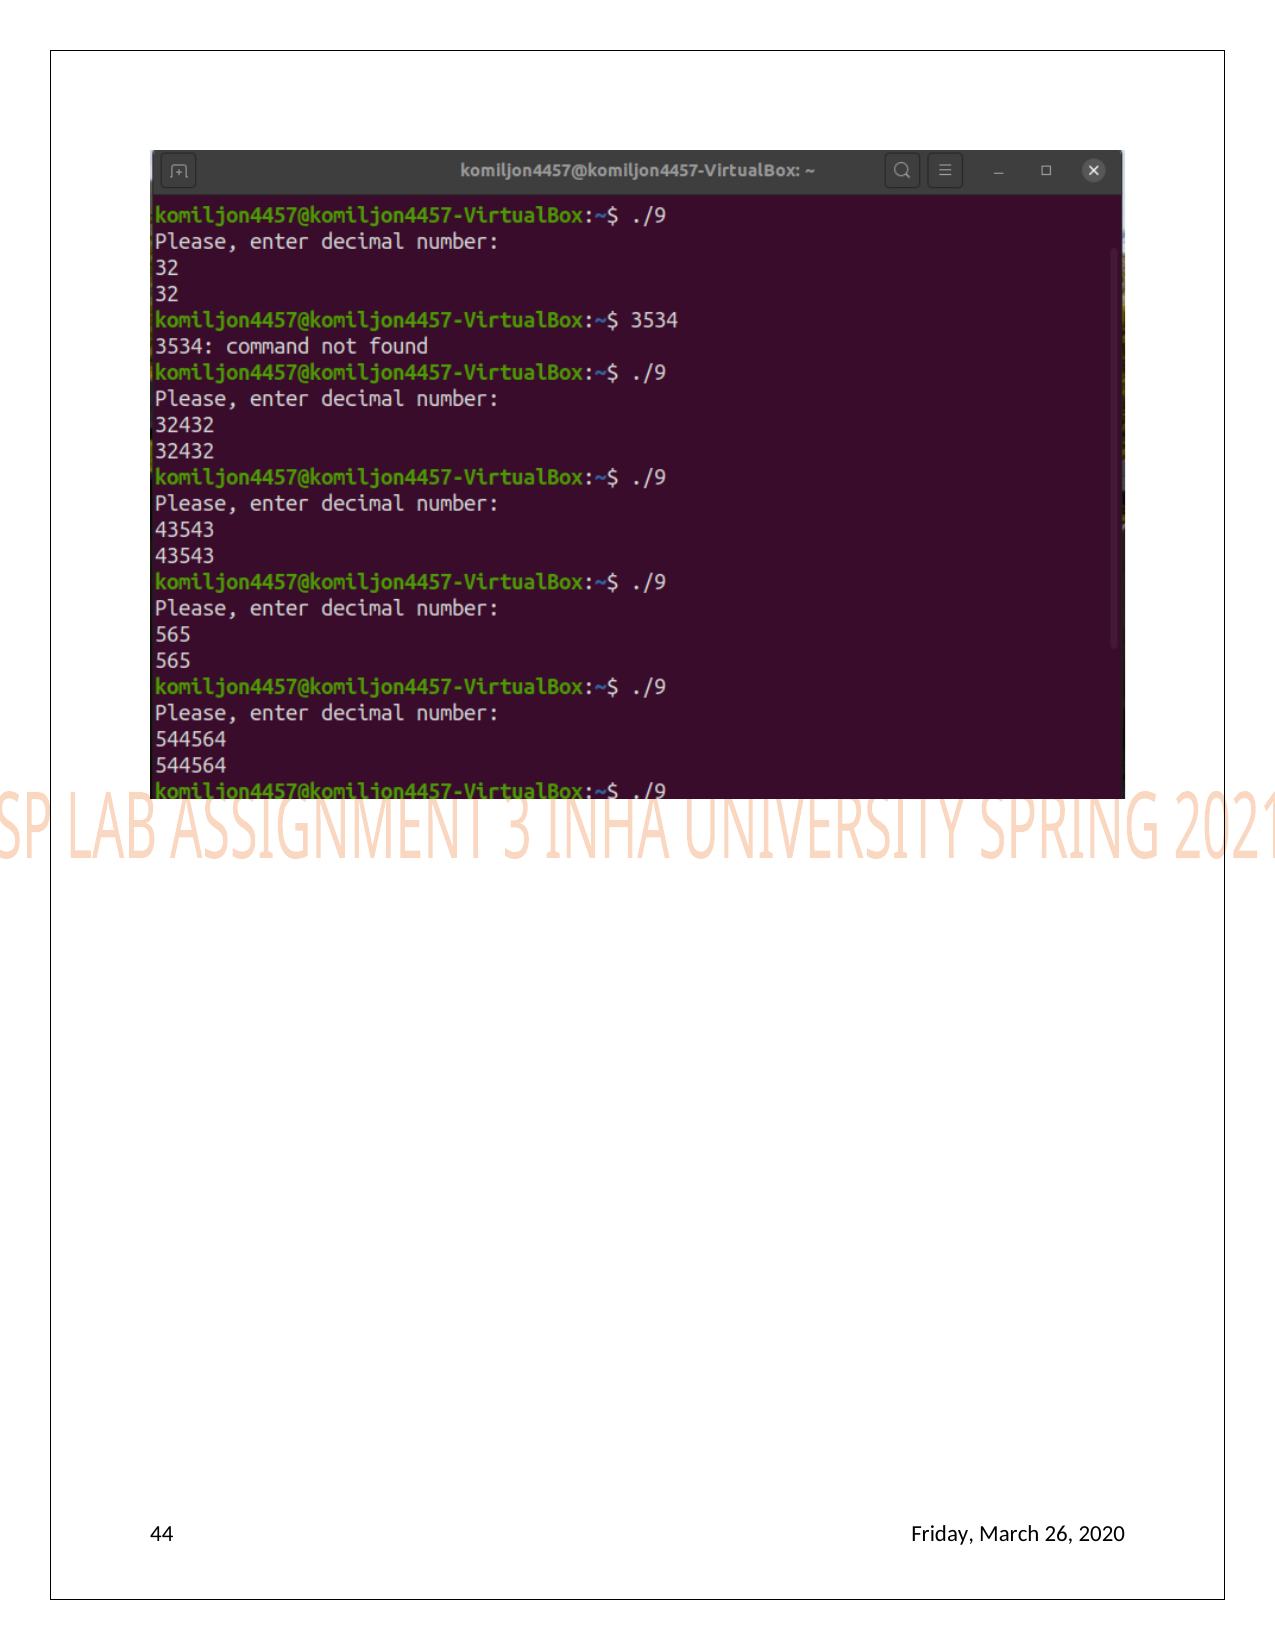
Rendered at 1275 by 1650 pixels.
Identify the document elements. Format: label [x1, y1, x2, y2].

picture [150, 150, 1125, 799]
